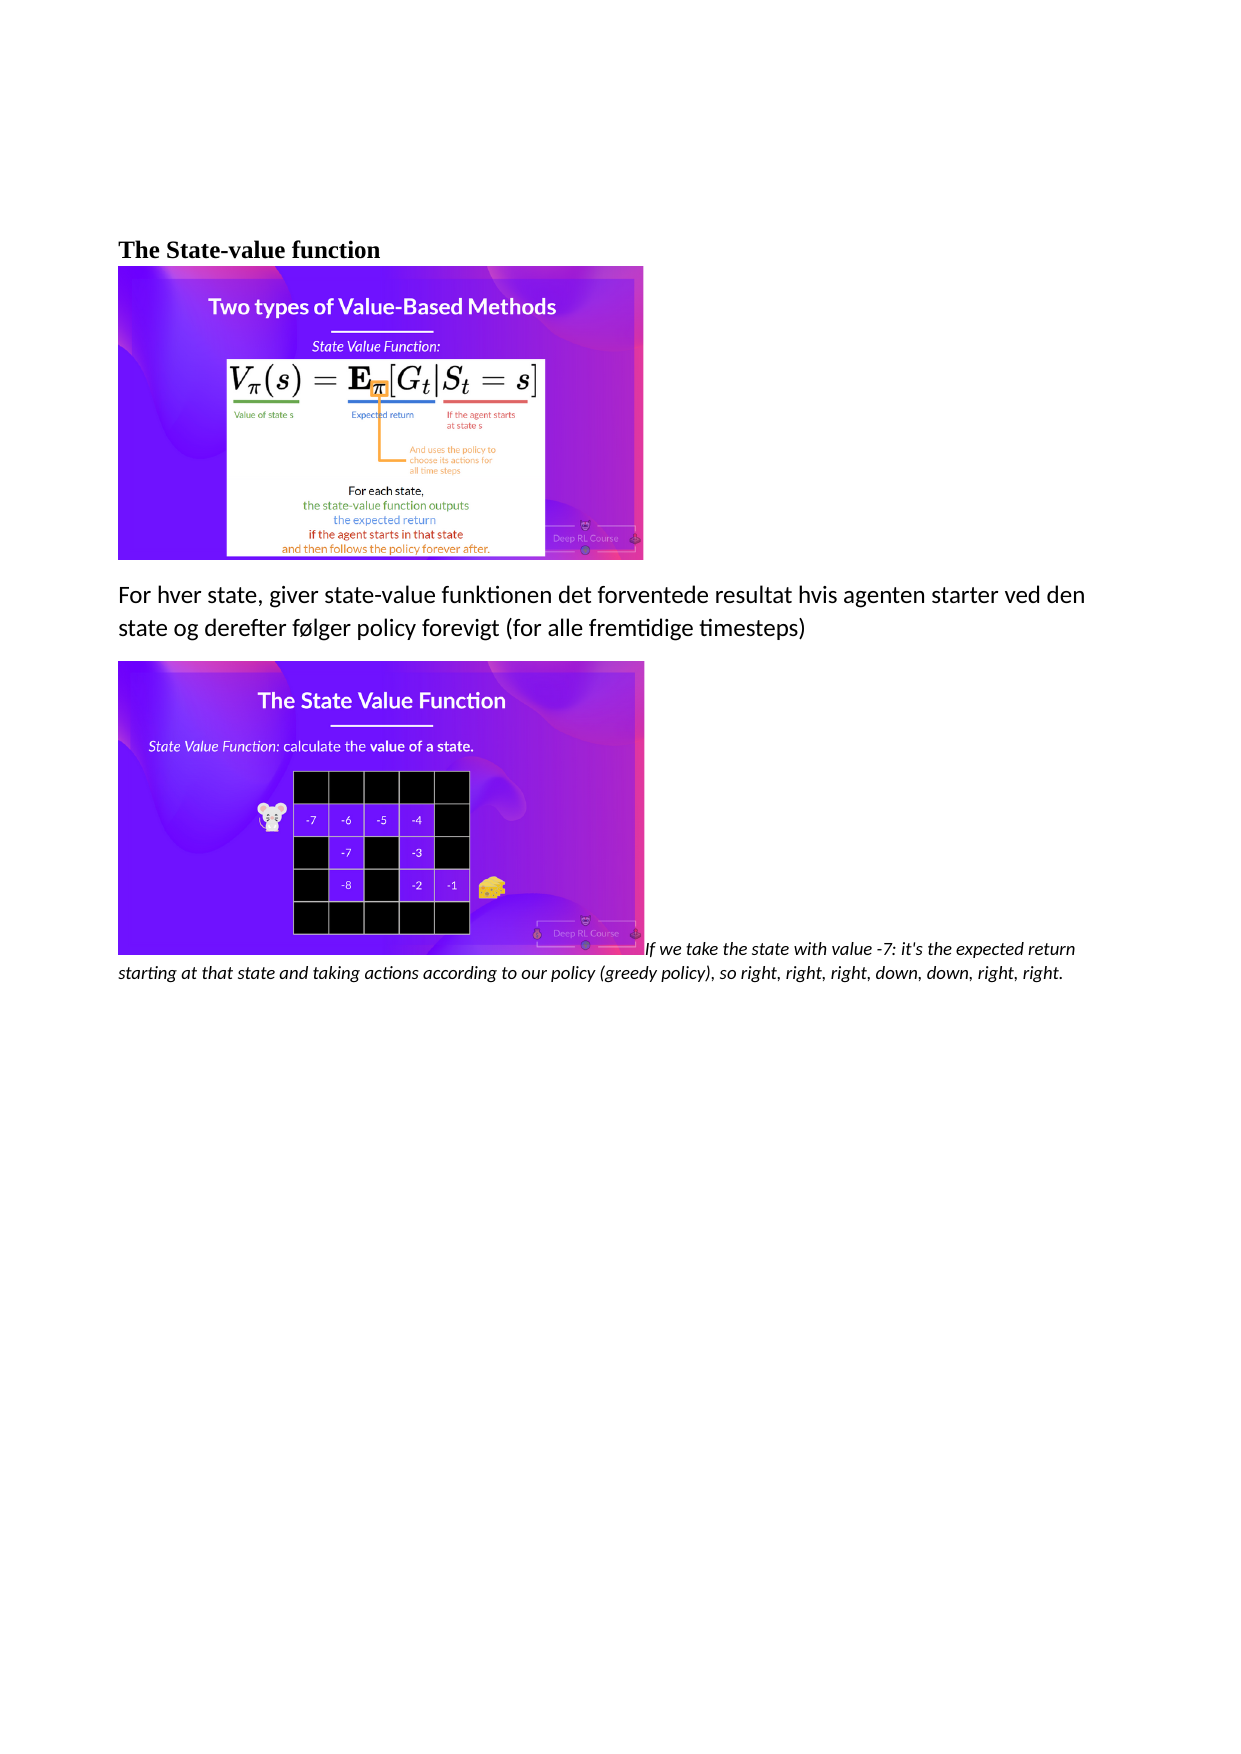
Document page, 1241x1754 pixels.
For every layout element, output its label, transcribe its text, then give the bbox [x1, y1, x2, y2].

text For hver state, giver state-value funktionen det forventede resultat hvis agenten starter ved den state og derefter følger policy forevigt (for alle fremtidige timesteps) [118, 579, 1122, 642]
picture [118, 661, 645, 955]
picture [118, 266, 644, 560]
subtitle The State-value function [118, 235, 1122, 264]
